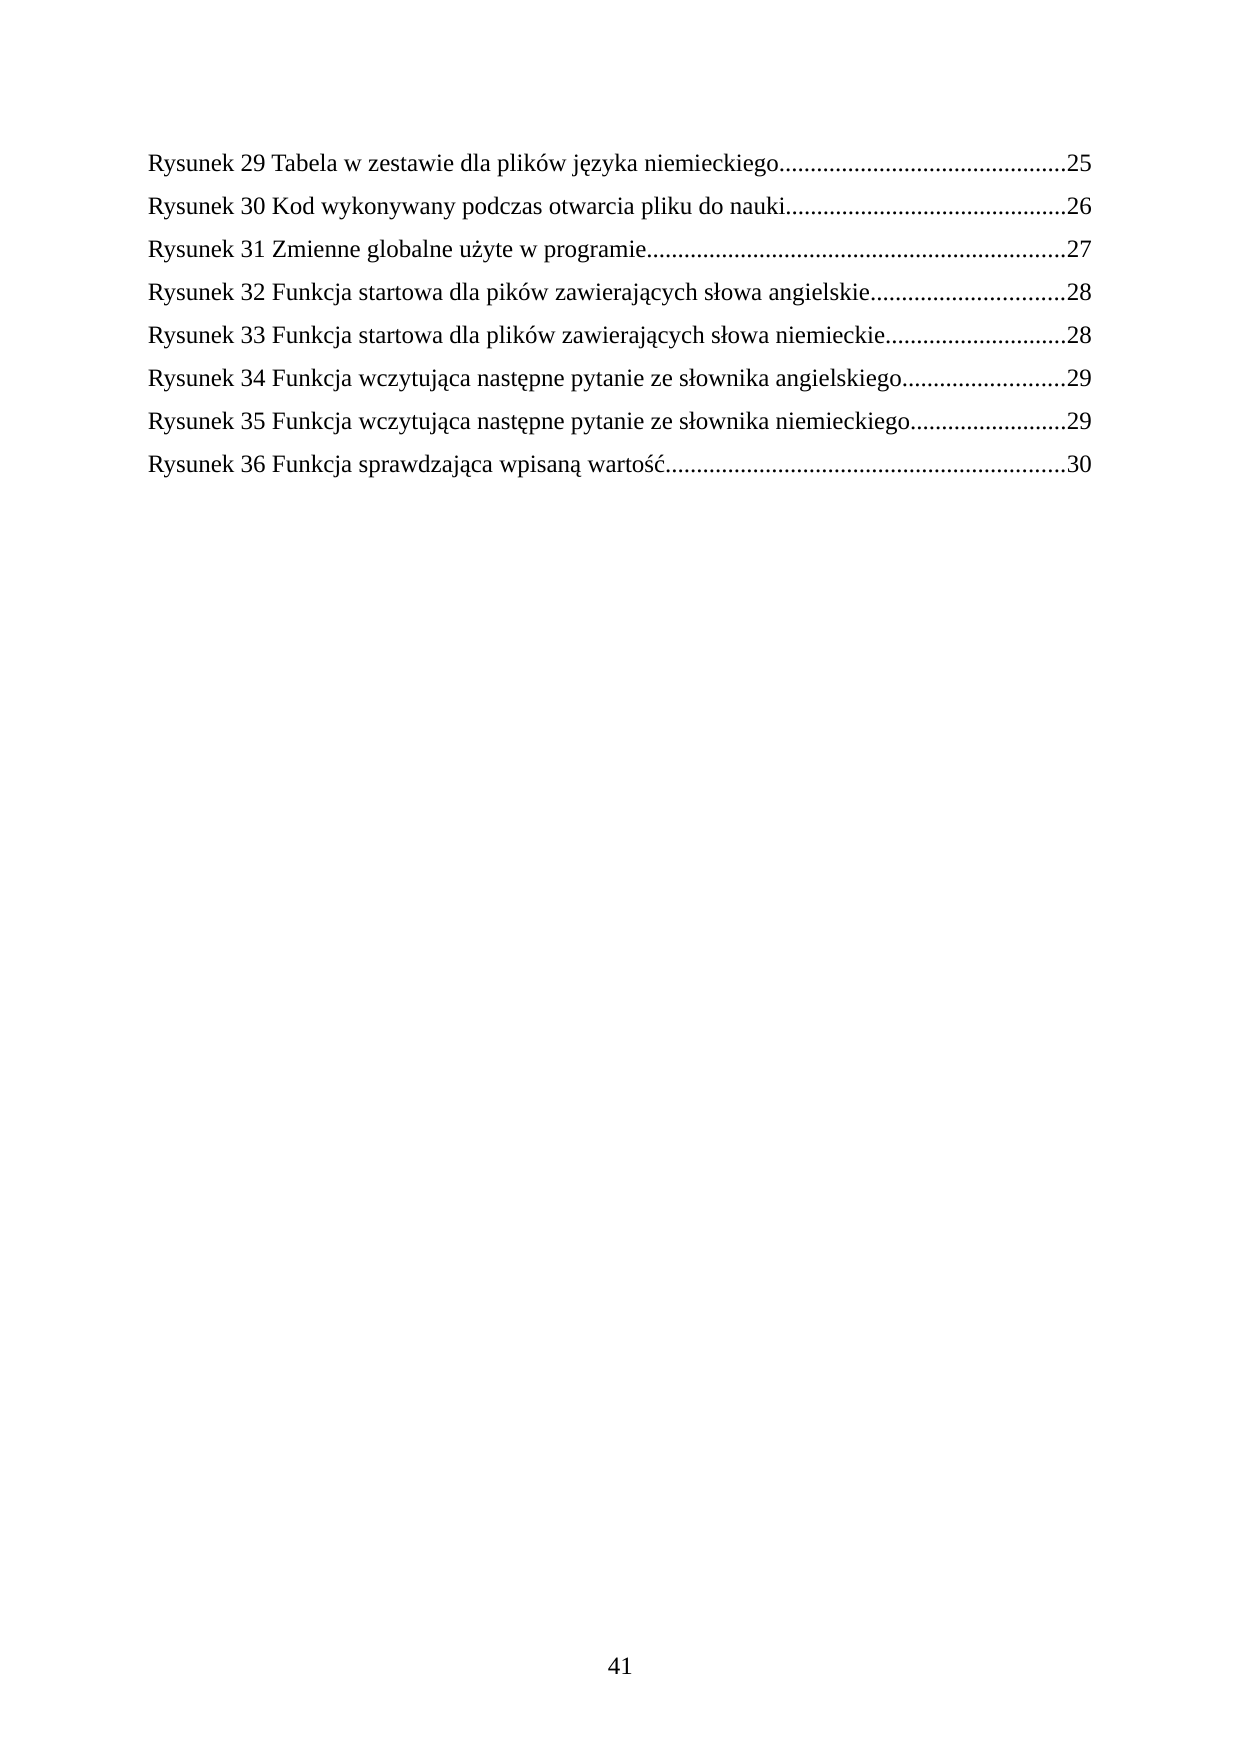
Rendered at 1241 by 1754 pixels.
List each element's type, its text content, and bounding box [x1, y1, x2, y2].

text Rysunek 33 Funkcja startowa dla plików zawierających słowa niemieckie 28 [148, 320, 1093, 349]
text Rysunek 35 Funkcja wczytująca następne pytanie ze słownika niemieckiego 29 [148, 406, 1093, 435]
text Rysunek 32 Funkcja startowa dla pików zawierających słowa angielskie 28 [148, 277, 1093, 306]
text Rysunek 31 Zmienne globalne użyte w programie 27 [148, 234, 1093, 263]
text Rysunek 29 Tabela w zestawie dla plików języka niemieckiego 25 [148, 148, 1093, 176]
text Rysunek 36 Funkcja sprawdzająca wpisaną wartość 30 [148, 449, 1093, 478]
text Rysunek 30 Kod wykonywany podczas otwarcia pliku do nauki 26 [148, 191, 1093, 219]
text Rysunek 34 Funkcja wczytująca następne pytanie ze słownika angielskiego 29 [148, 363, 1093, 392]
